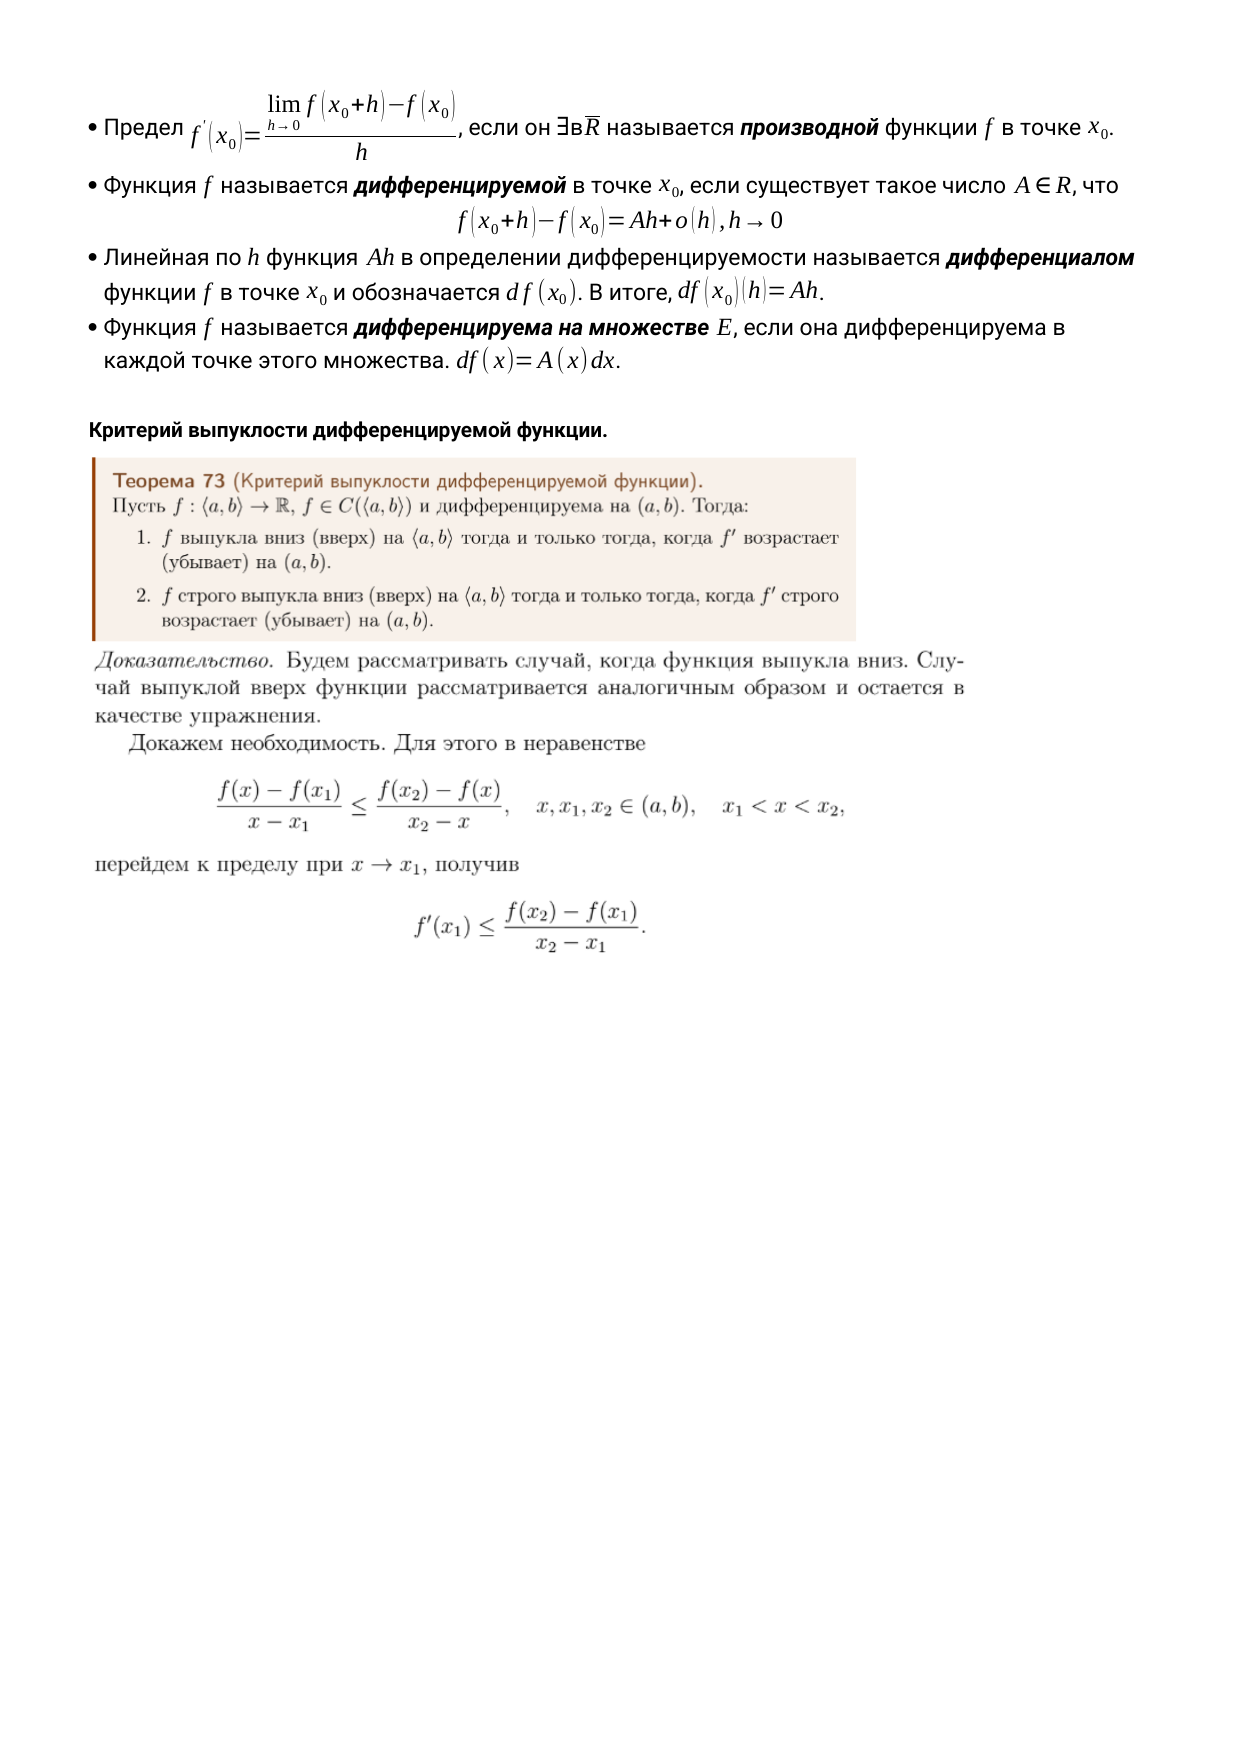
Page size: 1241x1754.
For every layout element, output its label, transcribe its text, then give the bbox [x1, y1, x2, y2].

list Предел , если он в называется производной функции в точке . [88, 88, 1152, 166]
list Линейная по функция в определении дифференцируемости называется дифференциалом функции в точке и обозначается . В итоге, . [88, 244, 1152, 310]
list Функция называется дифференцируемой в точке , если существует такое число , что [88, 170, 1152, 201]
picture [88, 645, 969, 958]
subtitle Критерий выпуклости дифференцируемой функции. [88, 418, 1152, 443]
list Функция называется дифференцируема на множестве , если она дифференцируема в каждой точке этого множества. . [88, 314, 1152, 375]
picture [88, 455, 858, 642]
